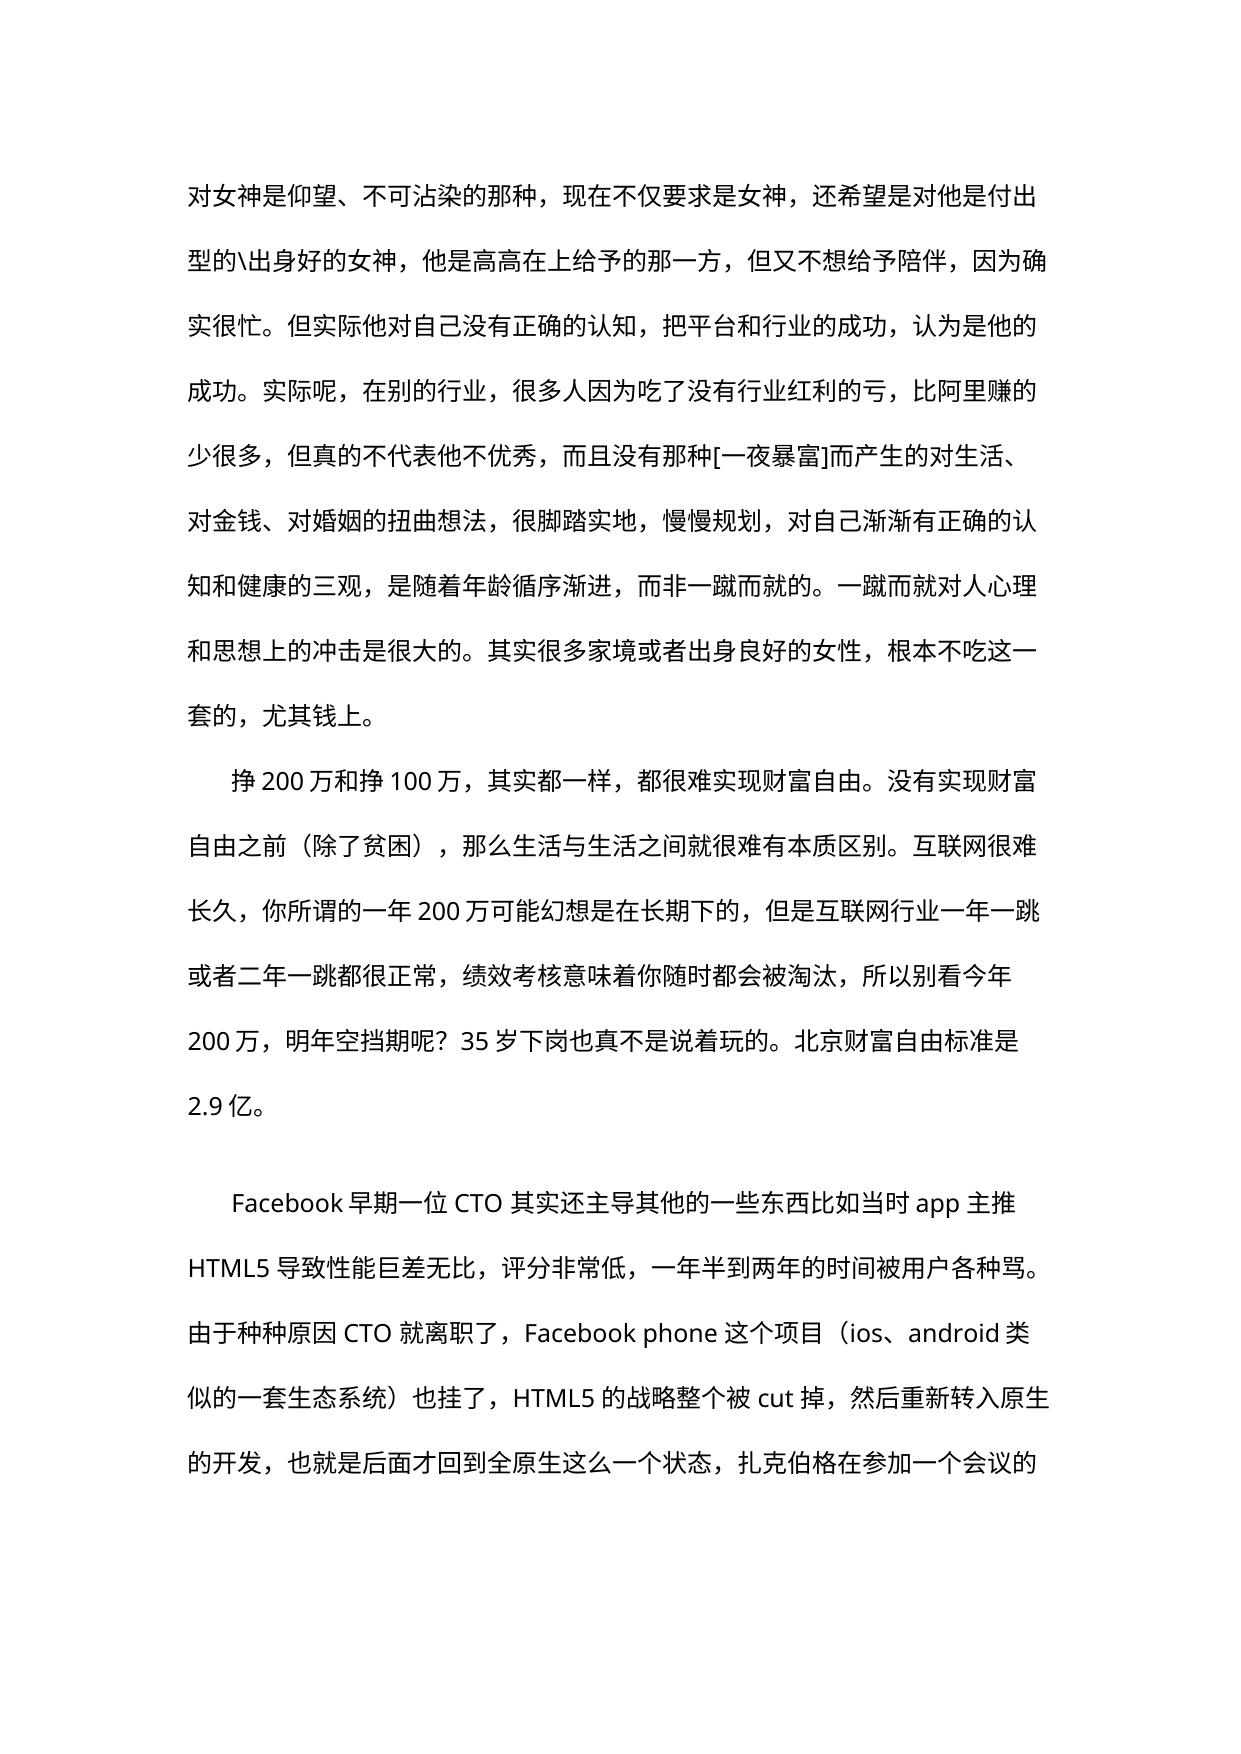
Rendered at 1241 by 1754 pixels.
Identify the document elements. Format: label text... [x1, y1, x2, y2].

text 挣200万和挣100万，其实都一样，都很难实现财富自由。没有实现财富自由之前（除了贫困），那么生活与生活之间就很难有本质区别。互联网很难长久，你所谓的一年200万可能幻想是在长期下的，但是互联网行业一年一跳或者二年一跳都很正常，绩效考核意味着你随时都会被淘汰，所以别看今年200万，明年空挡期呢？35岁下岗也真不是说着玩的。北京财富自由标准是2.9亿。 [187, 747, 1053, 1137]
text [187, 162, 1053, 747]
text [187, 1169, 1053, 1494]
